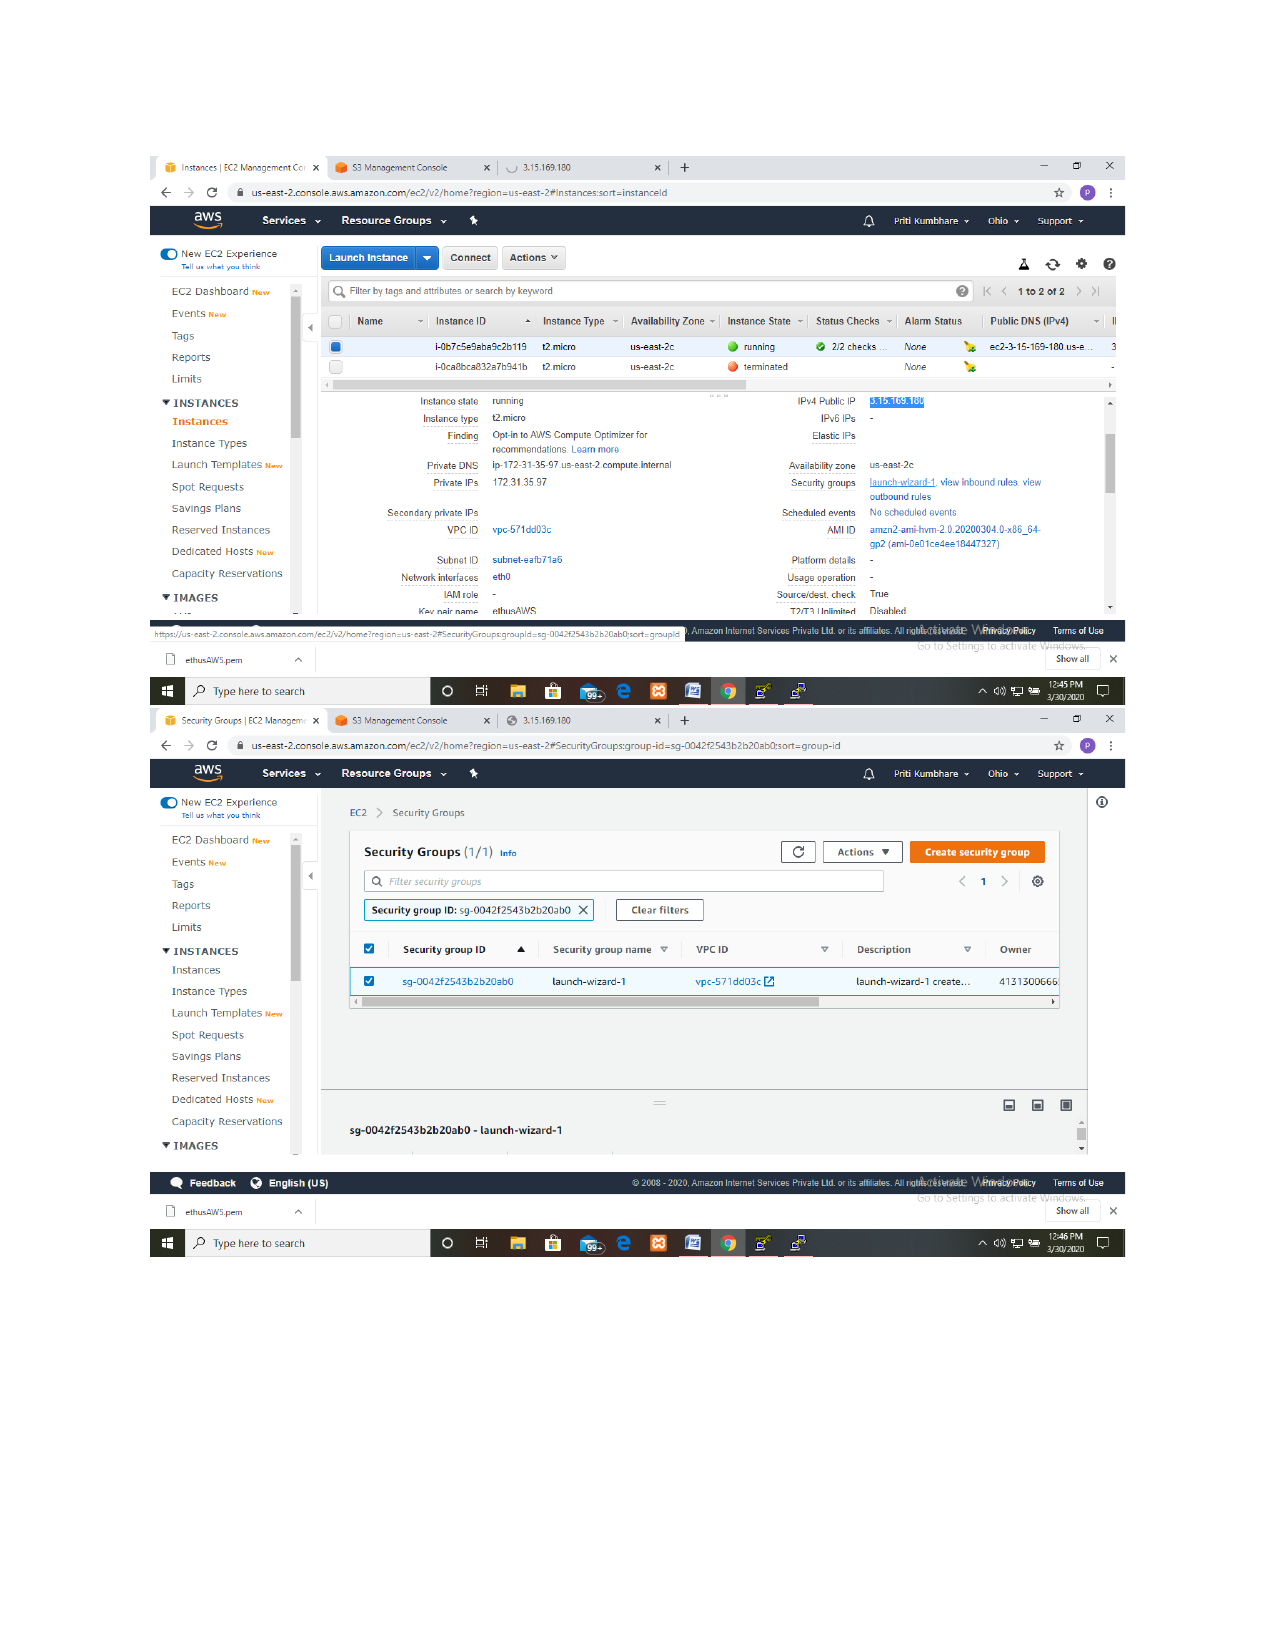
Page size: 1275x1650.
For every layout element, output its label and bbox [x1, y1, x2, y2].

picture [150, 156, 1125, 705]
picture [150, 708, 1125, 1257]
